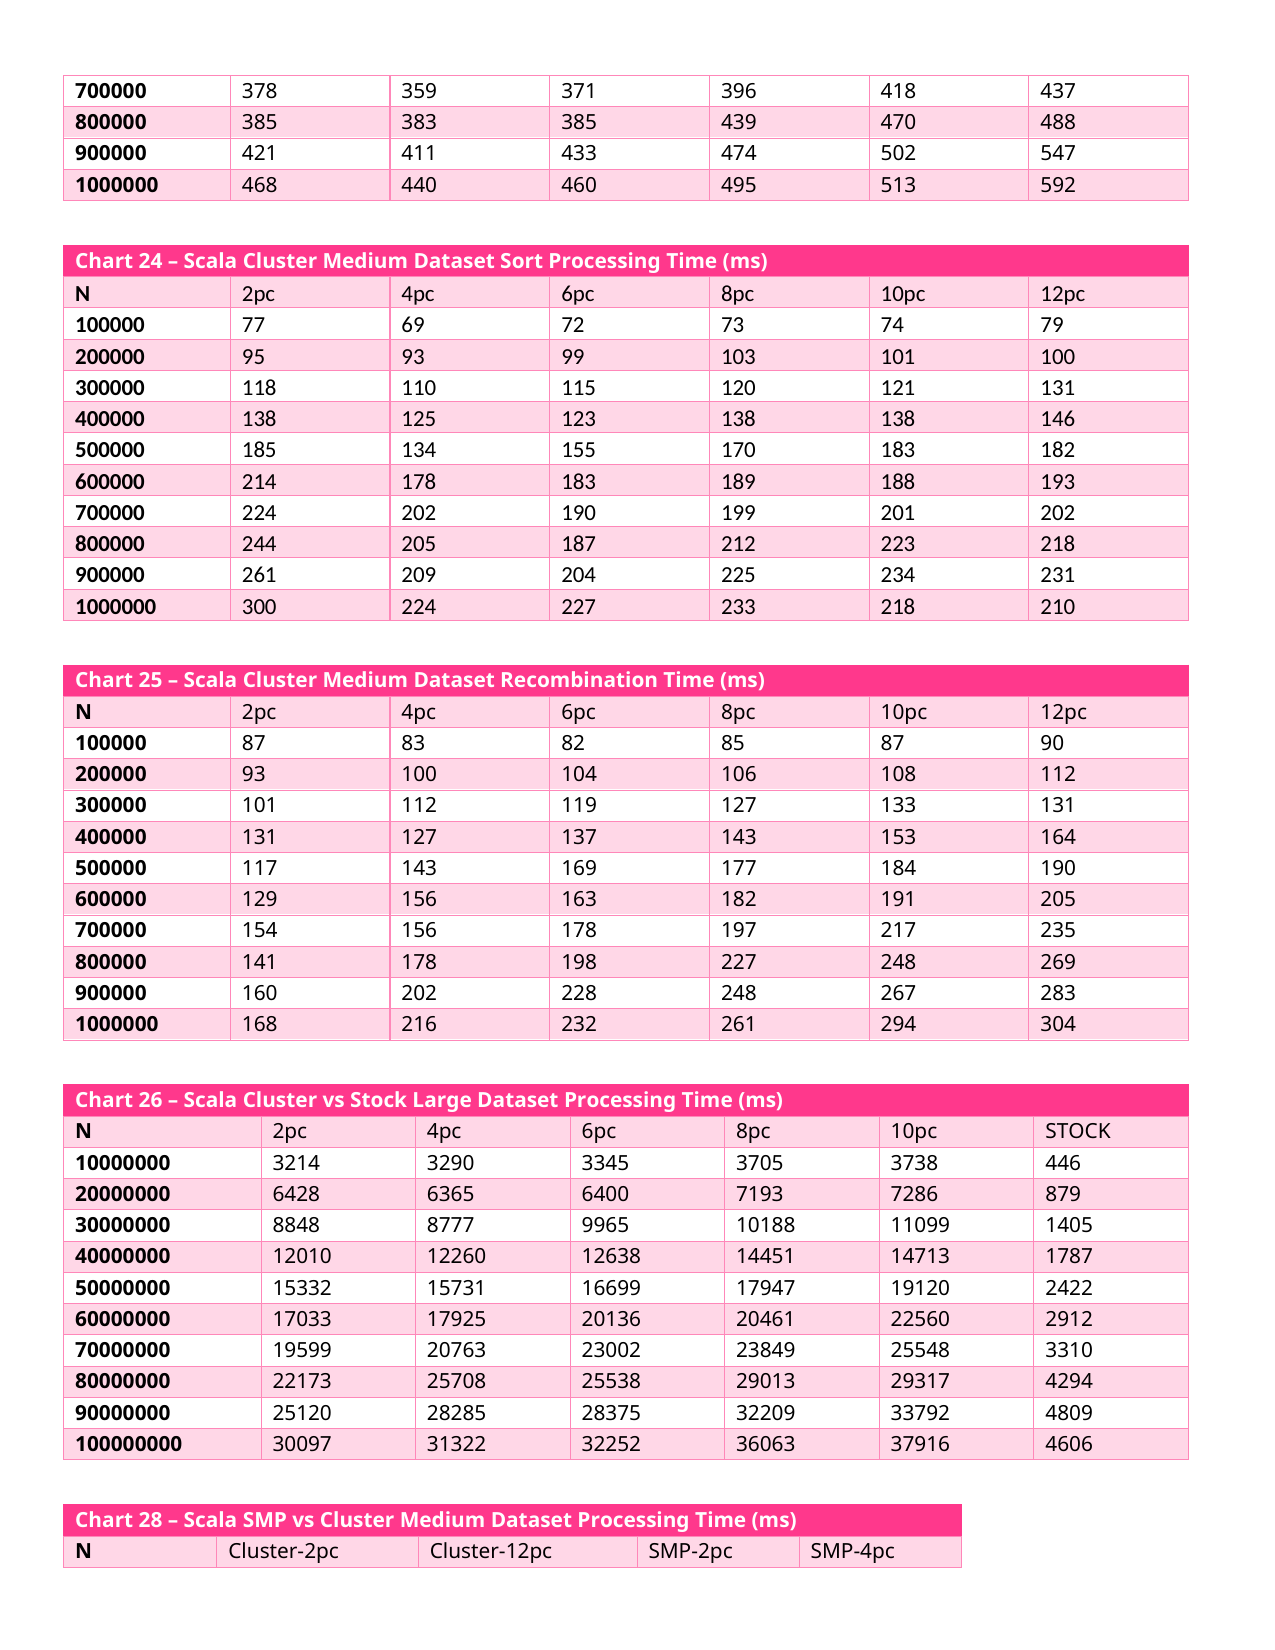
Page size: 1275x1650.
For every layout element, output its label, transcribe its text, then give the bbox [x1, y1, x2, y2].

table_cell 217 [870, 916, 1028, 946]
table_header Chart 26 – Scala Cluster vs Stock Large Dataset Processing Time (ms) [64, 1085, 1188, 1116]
table_cell 25708 [416, 1367, 570, 1397]
table_cell 9965 [571, 1210, 724, 1241]
table_cell 23002 [571, 1335, 724, 1366]
table_cell 190 [1029, 853, 1188, 883]
table_cell 17925 [416, 1304, 570, 1334]
table_cell 143 [391, 853, 549, 883]
table_cell 371 [550, 76, 709, 106]
table_cell 700000 [64, 76, 230, 106]
table_cell 3290 [416, 1148, 570, 1178]
table_cell 6400 [571, 1179, 724, 1209]
table_cell 300 [231, 590, 389, 620]
table_cell 228 [550, 978, 709, 1008]
table_cell 12pc [1029, 697, 1188, 727]
table_cell 8pc [710, 697, 869, 727]
table_cell 178 [550, 916, 709, 946]
table_cell 4pc [416, 1117, 570, 1147]
table_cell 6pc [571, 1117, 724, 1147]
table_cell 2pc [231, 697, 389, 727]
table_cell 15332 [262, 1273, 415, 1303]
table_cell 23849 [725, 1335, 879, 1366]
table_cell 202 [391, 978, 549, 1008]
table_cell 202 [1029, 496, 1188, 526]
table_cell 131 [1029, 371, 1188, 401]
table_cell 600000 [64, 465, 230, 495]
table_cell 33792 [880, 1398, 1033, 1428]
table_cell 117 [231, 853, 389, 883]
table_cell 283 [1029, 978, 1188, 1008]
table_cell 700000 [64, 496, 230, 526]
table_cell 168 [231, 1009, 389, 1039]
table_cell 6pc [550, 277, 709, 307]
table_cell 439 [710, 107, 869, 137]
table_cell 433 [550, 139, 709, 169]
table_cell 8pc [725, 1117, 879, 1147]
table_cell 437 [1029, 76, 1188, 106]
table_cell 25120 [262, 1398, 415, 1428]
table_cell 164 [1029, 822, 1188, 852]
table_cell 227 [550, 590, 709, 620]
table_cell 20000000 [64, 1179, 261, 1209]
table_cell 500000 [64, 853, 230, 883]
table_cell 197 [710, 916, 869, 946]
table_cell 80000000 [64, 1367, 261, 1397]
table_cell 10188 [725, 1210, 879, 1241]
table_cell 137 [550, 822, 709, 852]
table_cell 129 [231, 884, 389, 914]
table_cell 183 [550, 465, 709, 495]
table_cell 182 [1029, 433, 1188, 463]
table_cell 121 [870, 371, 1028, 401]
table_cell 3310 [1034, 1335, 1188, 1366]
table_cell 177 [710, 853, 869, 883]
table_cell 40000000 [64, 1242, 261, 1272]
table_cell 4pc [391, 277, 549, 307]
table_header Chart 24 – Scala Cluster Medium Dataset Sort Processing Time (ms) [64, 246, 1188, 276]
table_cell 87 [870, 728, 1028, 758]
table_cell 182 [710, 884, 869, 914]
table_cell 234 [870, 558, 1028, 588]
table_cell 224 [391, 590, 549, 620]
table_cell 204 [550, 558, 709, 588]
table_cell 3345 [571, 1148, 724, 1178]
table_cell 15731 [416, 1273, 570, 1303]
table_cell 233 [710, 590, 869, 620]
table_cell 74 [870, 308, 1028, 338]
table_cell STOCK [1034, 1117, 1188, 1147]
table_cell 244 [231, 527, 389, 557]
table_cell 190 [550, 496, 709, 526]
table_cell 169 [550, 853, 709, 883]
table_cell 879 [1034, 1179, 1188, 1209]
table_cell 212 [710, 527, 869, 557]
table_cell 1000000 [64, 590, 230, 620]
table_cell 193 [1029, 465, 1188, 495]
table_cell 73 [710, 308, 869, 338]
table_cell 3738 [880, 1148, 1033, 1178]
table_cell 4pc [391, 697, 549, 727]
table_cell 1405 [1034, 1210, 1188, 1241]
table_cell 187 [550, 527, 709, 557]
table_cell 385 [550, 107, 709, 137]
table_cell 1000000 [64, 170, 230, 200]
table_cell 210 [1029, 590, 1188, 620]
table_cell 198 [550, 947, 709, 977]
table_cell 267 [870, 978, 1028, 1008]
table_header Chart 28 – Scala SMP vs Cluster Medium Dataset Processing Time (ms) [64, 1505, 961, 1536]
table_cell 17947 [725, 1273, 879, 1303]
table_cell 153 [870, 822, 1028, 852]
table_cell 60000000 [64, 1304, 261, 1334]
table_cell 29013 [725, 1367, 879, 1397]
table_cell 20461 [725, 1304, 879, 1334]
table_cell 189 [710, 465, 869, 495]
table_cell 36063 [725, 1429, 879, 1459]
table_cell 127 [710, 791, 869, 821]
table_cell 110 [391, 371, 549, 401]
table_cell 3214 [262, 1148, 415, 1178]
table_cell 19599 [262, 1335, 415, 1366]
table_cell 120 [710, 371, 869, 401]
table_cell 131 [231, 822, 389, 852]
table_cell 227 [710, 947, 869, 977]
table_cell 218 [870, 590, 1028, 620]
table_cell 14451 [725, 1242, 879, 1272]
table_cell 231 [1029, 558, 1188, 588]
table_cell 72 [550, 308, 709, 338]
table_cell 3705 [725, 1148, 879, 1178]
table_cell 178 [391, 465, 549, 495]
table_cell 235 [1029, 916, 1188, 946]
table_cell 800000 [64, 527, 230, 557]
table_cell 69 [391, 308, 549, 338]
table_cell 37916 [880, 1429, 1033, 1459]
table_cell 30097 [262, 1429, 415, 1459]
table_cell 385 [231, 107, 389, 137]
table_cell 800000 [64, 107, 230, 137]
table_header Chart 25 – Scala Cluster Medium Dataset Recombination Time (ms) [64, 666, 1188, 696]
table_cell 12260 [416, 1242, 570, 1272]
table_cell 600000 [64, 884, 230, 914]
table_cell 232 [550, 1009, 709, 1039]
table_cell 112 [391, 791, 549, 821]
table_cell 79 [1029, 308, 1188, 338]
table_cell 460 [550, 170, 709, 200]
table_cell 248 [870, 947, 1028, 977]
table_cell 411 [391, 139, 549, 169]
table_cell 248 [710, 978, 869, 1008]
table_cell 300000 [64, 791, 230, 821]
table_cell 133 [870, 791, 1028, 821]
table_cell 495 [710, 170, 869, 200]
table_cell 300000 [64, 371, 230, 401]
table_cell 156 [391, 916, 549, 946]
table_cell 11099 [880, 1210, 1033, 1241]
table_cell 218 [1029, 527, 1188, 557]
table_cell 163 [550, 884, 709, 914]
table_cell 359 [391, 76, 549, 106]
table_cell 146 [1029, 402, 1188, 432]
table_cell 25538 [571, 1367, 724, 1397]
table_cell 10pc [870, 697, 1028, 727]
table_cell 22560 [880, 1304, 1033, 1334]
table_cell 106 [710, 759, 869, 789]
table_cell 223 [870, 527, 1028, 557]
table_cell 118 [231, 371, 389, 401]
table_cell 513 [870, 170, 1028, 200]
table_cell 214 [231, 465, 389, 495]
table_cell 900000 [64, 558, 230, 588]
table_cell 103 [710, 340, 869, 370]
table_cell Cluster-2pc [217, 1537, 418, 1567]
table_cell 134 [391, 433, 549, 463]
table_cell N [64, 697, 230, 727]
table_cell 14713 [880, 1242, 1033, 1272]
table_cell 31322 [416, 1429, 570, 1459]
table_cell 20763 [416, 1335, 570, 1366]
table_cell 474 [710, 139, 869, 169]
table_cell 800000 [64, 947, 230, 977]
table_cell 10000000 [64, 1148, 261, 1178]
table_cell 1000000 [64, 1009, 230, 1039]
table_cell 418 [870, 76, 1028, 106]
table_cell 155 [550, 433, 709, 463]
table_cell 17033 [262, 1304, 415, 1334]
table_cell 20136 [571, 1304, 724, 1334]
table_cell 202 [391, 496, 549, 526]
table_cell 82 [550, 728, 709, 758]
table_cell 77 [231, 308, 389, 338]
table_cell 209 [391, 558, 549, 588]
table_cell 378 [231, 76, 389, 106]
table_cell 100000 [64, 308, 230, 338]
table_cell 488 [1029, 107, 1188, 137]
table_cell 500000 [64, 433, 230, 463]
table_cell 4606 [1034, 1429, 1188, 1459]
table_cell 446 [1034, 1148, 1188, 1178]
table_cell 1787 [1034, 1242, 1188, 1272]
table_cell 154 [231, 916, 389, 946]
table_cell 131 [1029, 791, 1188, 821]
table_cell 83 [391, 728, 549, 758]
table_cell 100000 [64, 728, 230, 758]
table_cell 28375 [571, 1398, 724, 1428]
table_cell 205 [391, 527, 549, 557]
table_cell 10pc [880, 1117, 1033, 1147]
table_cell 502 [870, 139, 1028, 169]
table_cell 70000000 [64, 1335, 261, 1366]
table_cell 8848 [262, 1210, 415, 1241]
table_cell 170 [710, 433, 869, 463]
table_cell 141 [231, 947, 389, 977]
table_cell 10pc [870, 277, 1028, 307]
table_cell 421 [231, 139, 389, 169]
table_cell 138 [870, 402, 1028, 432]
table_cell 216 [391, 1009, 549, 1039]
table_cell 6pc [550, 697, 709, 727]
table_cell 16699 [571, 1273, 724, 1303]
table_cell 700000 [64, 916, 230, 946]
table_cell 200000 [64, 340, 230, 370]
table_cell Cluster-12pc [419, 1537, 637, 1567]
table_cell 199 [710, 496, 869, 526]
table_cell 383 [391, 107, 549, 137]
table_cell 185 [231, 433, 389, 463]
table_cell 101 [870, 340, 1028, 370]
table_cell 2422 [1034, 1273, 1188, 1303]
table_cell 12638 [571, 1242, 724, 1272]
table_cell 470 [870, 107, 1028, 137]
table_cell 440 [391, 170, 549, 200]
table_cell N [64, 1537, 216, 1567]
table_cell 119 [550, 791, 709, 821]
table_cell 592 [1029, 170, 1188, 200]
table_cell N [64, 277, 230, 307]
table_cell 50000000 [64, 1273, 261, 1303]
table_cell 269 [1029, 947, 1188, 977]
table_cell N [64, 1117, 261, 1147]
table_cell 104 [550, 759, 709, 789]
table_cell 224 [231, 496, 389, 526]
table_cell 127 [391, 822, 549, 852]
table_cell 200000 [64, 759, 230, 789]
table_cell 304 [1029, 1009, 1188, 1039]
table_cell 201 [870, 496, 1028, 526]
table_cell 112 [1029, 759, 1188, 789]
table_cell 101 [231, 791, 389, 821]
table_cell 12010 [262, 1242, 415, 1272]
table_cell 8777 [416, 1210, 570, 1241]
table_cell 205 [1029, 884, 1188, 914]
table_cell 900000 [64, 978, 230, 1008]
table_cell 25548 [880, 1335, 1033, 1366]
table_cell 191 [870, 884, 1028, 914]
table_cell 7286 [880, 1179, 1033, 1209]
table_cell SMP-2pc [638, 1537, 799, 1567]
table_cell 900000 [64, 139, 230, 169]
table_cell 8pc [710, 277, 869, 307]
table_cell 4809 [1034, 1398, 1188, 1428]
table_cell 6365 [416, 1179, 570, 1209]
table_cell 261 [710, 1009, 869, 1039]
table_cell 2912 [1034, 1304, 1188, 1334]
table_cell 95 [231, 340, 389, 370]
table_cell 100 [1029, 340, 1188, 370]
table_cell 30000000 [64, 1210, 261, 1241]
table_cell 7193 [725, 1179, 879, 1209]
table_cell 85 [710, 728, 869, 758]
table_cell 138 [231, 402, 389, 432]
table_cell 28285 [416, 1398, 570, 1428]
table_cell 183 [870, 433, 1028, 463]
table_cell 22173 [262, 1367, 415, 1397]
table_cell 400000 [64, 402, 230, 432]
table_cell 115 [550, 371, 709, 401]
table_cell 90000000 [64, 1398, 261, 1428]
table_cell 2pc [262, 1117, 415, 1147]
table_cell 547 [1029, 139, 1188, 169]
table_cell 123 [550, 402, 709, 432]
table_cell 4294 [1034, 1367, 1188, 1397]
table_cell 100 [391, 759, 549, 789]
table_cell 125 [391, 402, 549, 432]
table_cell 108 [870, 759, 1028, 789]
table_cell 32209 [725, 1398, 879, 1428]
table_cell 400000 [64, 822, 230, 852]
table_cell 294 [870, 1009, 1028, 1039]
table_cell 184 [870, 853, 1028, 883]
table_cell 93 [231, 759, 389, 789]
table_cell 29317 [880, 1367, 1033, 1397]
table_cell 468 [231, 170, 389, 200]
table_cell 93 [391, 340, 549, 370]
table_cell 99 [550, 340, 709, 370]
table_cell 156 [391, 884, 549, 914]
table_cell 6428 [262, 1179, 415, 1209]
table_cell 261 [231, 558, 389, 588]
table_cell 32252 [571, 1429, 724, 1459]
table_cell 396 [710, 76, 869, 106]
table_cell 143 [710, 822, 869, 852]
table_cell SMP-4pc [800, 1537, 961, 1567]
table_cell 225 [710, 558, 869, 588]
table_cell 19120 [880, 1273, 1033, 1303]
table_cell 188 [870, 465, 1028, 495]
table_cell 178 [391, 947, 549, 977]
table_cell 100000000 [64, 1429, 261, 1459]
table_cell 138 [710, 402, 869, 432]
table_cell 160 [231, 978, 389, 1008]
table_cell 87 [231, 728, 389, 758]
table_cell 12pc [1029, 277, 1188, 307]
table_cell 2pc [231, 277, 389, 307]
table_cell 90 [1029, 728, 1188, 758]
